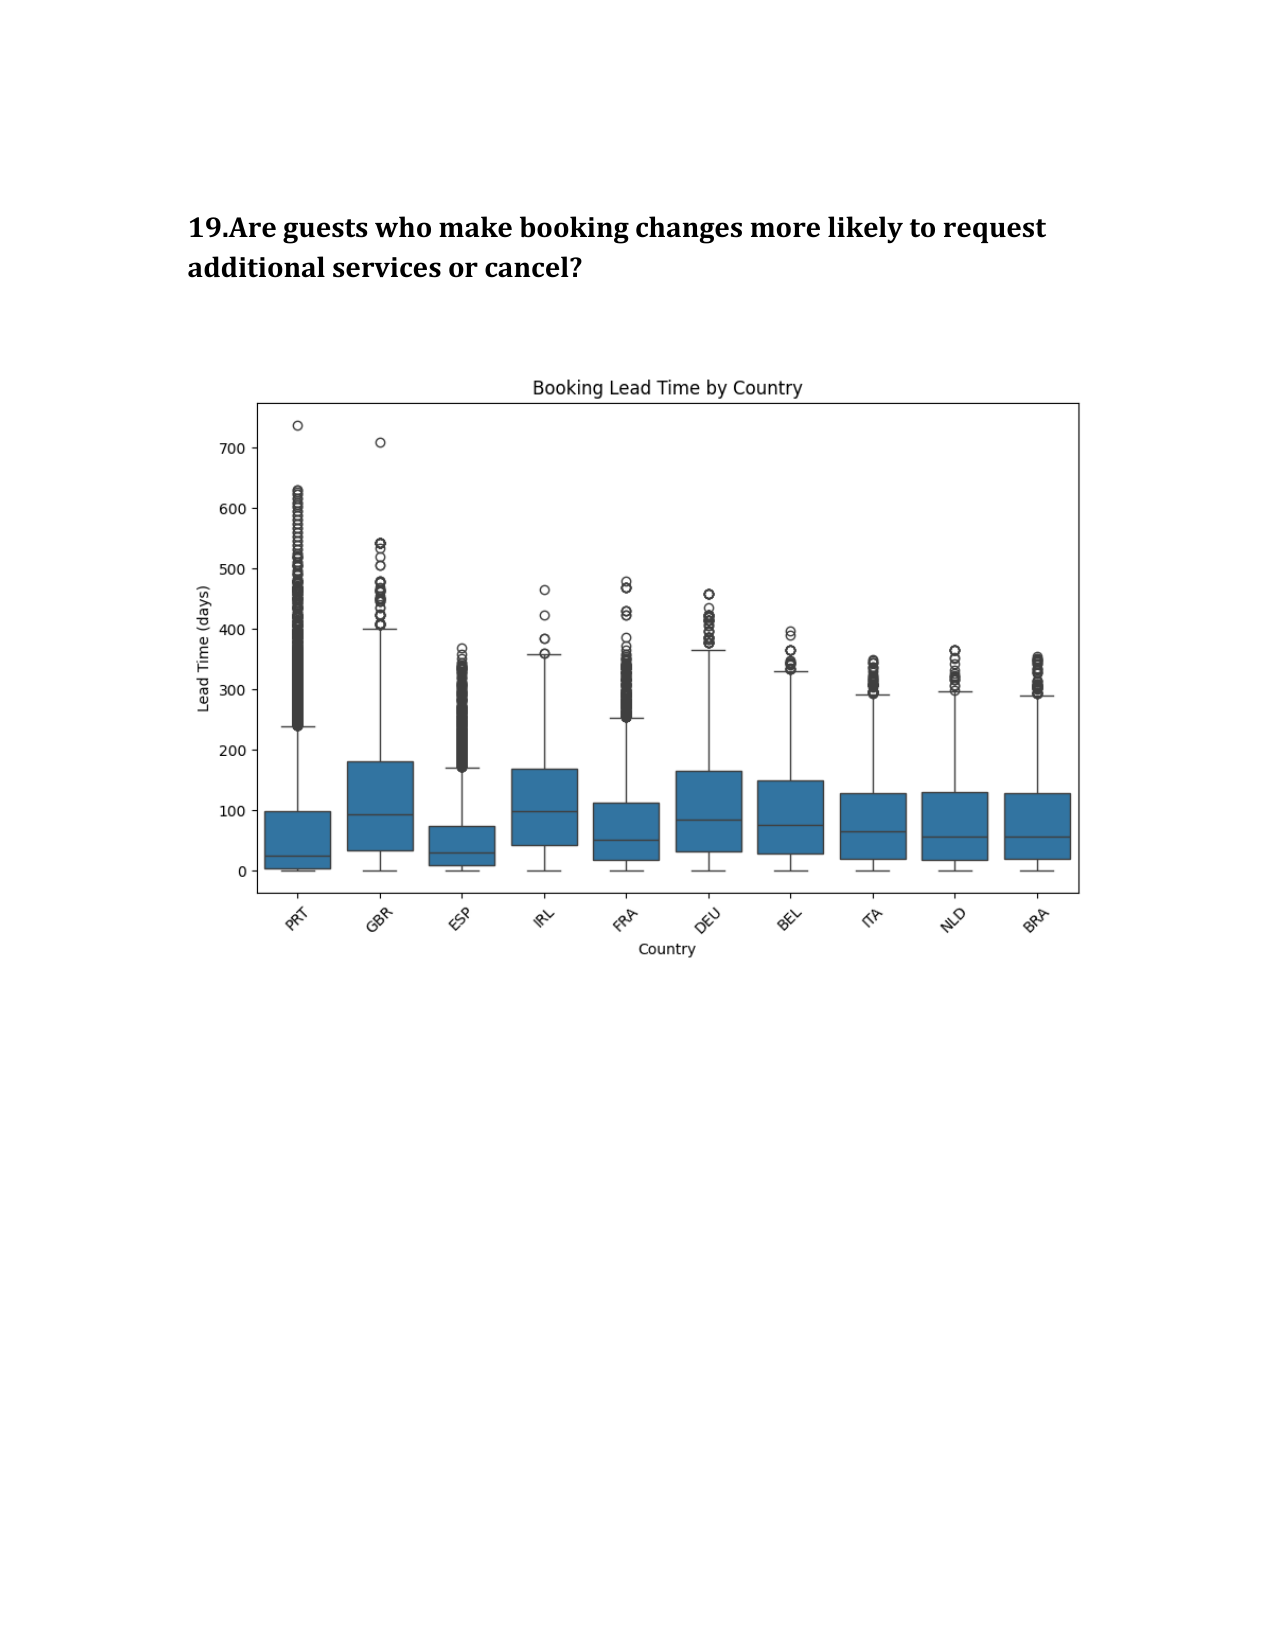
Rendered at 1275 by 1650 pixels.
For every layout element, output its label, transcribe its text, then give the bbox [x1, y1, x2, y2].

text 19.Are guests who make booking changes more likely to request additional services or cancel? [187, 210, 1087, 283]
picture [187, 369, 1088, 967]
